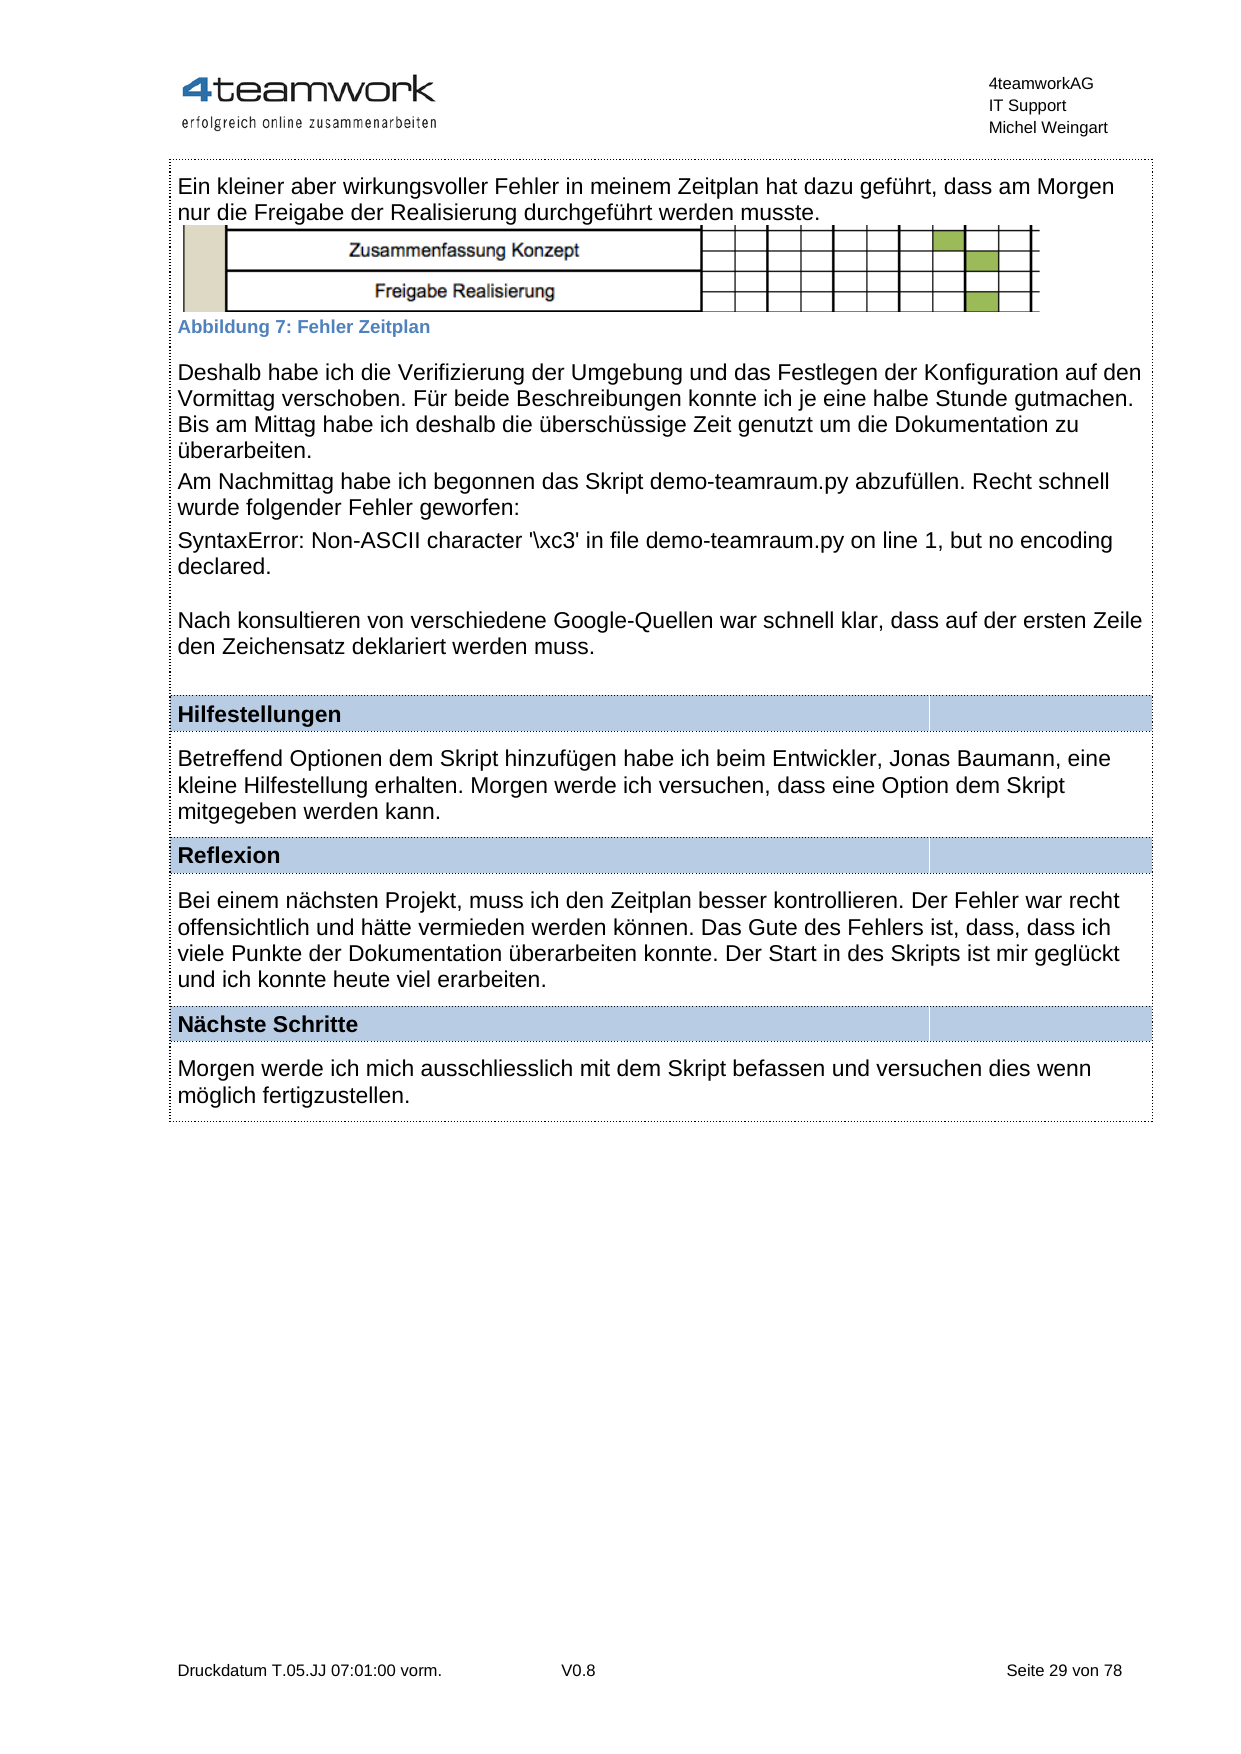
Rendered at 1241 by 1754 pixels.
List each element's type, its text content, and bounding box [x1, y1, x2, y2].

table_cell Reflexion [170, 837, 818, 873]
table_cell Hilfestellungen [170, 695, 818, 731]
table_cell [1041, 695, 1152, 731]
picture [177, 225, 1040, 312]
table_cell [930, 837, 1041, 873]
table_cell [930, 695, 1041, 731]
table_cell [818, 837, 929, 873]
table_cell Nächste Schritte [170, 1006, 818, 1041]
table_cell [818, 695, 929, 731]
picture [177, 69, 440, 134]
table_cell [818, 1006, 929, 1041]
table_cell [930, 1006, 1041, 1041]
table_cell Betreffend Optionen dem Skript hinzufügen habe ich beim Entwickler, Jonas Baumann, eine kleine Hilfestellung erhalten. Morgen werde ich versuchen, dass eine Option dem Skript mitgegeben werden kann. [170, 731, 1152, 837]
table_cell [1041, 1006, 1152, 1041]
table_cell Morgen werde ich mich ausschliesslich mit dem Skript befassen und versuchen dies wenn möglich fertigzustellen. [170, 1041, 1152, 1121]
table_cell [1041, 837, 1152, 873]
table_cell Bei einem nächsten Projekt, muss ich den Zeitplan besser kontrollieren. Der Fehler war recht offensichtlich und hätte vermieden werden können. Das Gute des Fehlers ist, dass, dass ich viele Punkte der Dokumentation überarbeiten konnte. Der Start in des Skripts ist mir geglückt und ich konnte heute viel erarbeiten. [170, 873, 1152, 1006]
table_cell Ein kleiner aber wirkungsvoller Fehler in meinem Zeitplan hat dazu geführt, dass am Morgen nur die Freigabe der Realisierung durchgeführt werden musste. Abbildung 7: Fehler Zeitplan Deshalb habe ich die Verifizierung der Umgebung und das Festlegen der Konfiguration auf den Vormittag verschoben. Für beide Beschreibungen konnte ich je eine halbe Stunde gutmachen. Bis am Mittag habe ich deshalb die überschüssige Zeit genutzt um die Dokumentation zu überarbeiten. Am Nachmittag habe ich begonnen das Skript demo-teamraum.py abzufüllen. Recht schnell wurde folgender Fehler geworfen: SyntaxError: Non-ASCII character '\xc3' in file demo-teamraum.py on line 1, but no encoding declared. Nach konsultieren von verschiedene Google-Quellen war schnell klar, dass auf der ersten Zeile den Zeichensatz deklariert werden muss. [170, 159, 1152, 695]
